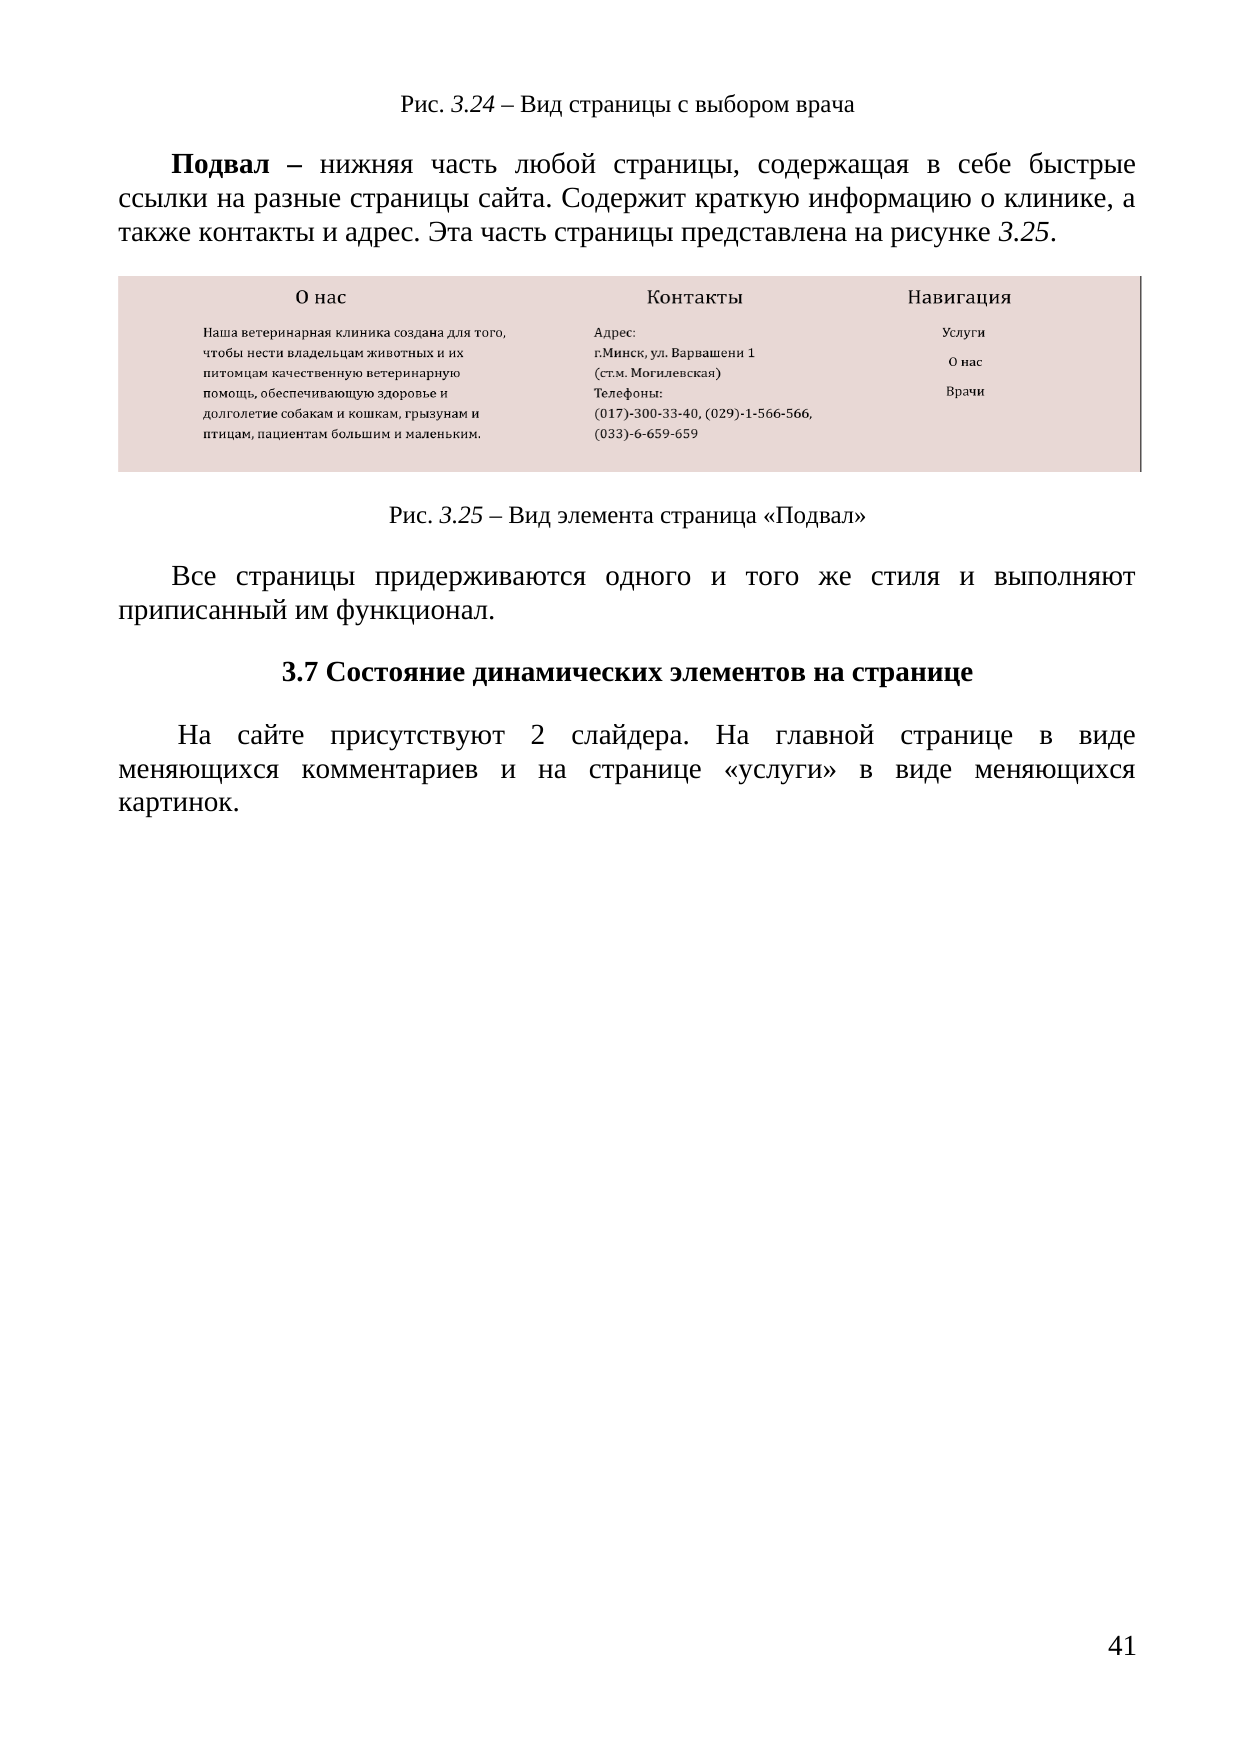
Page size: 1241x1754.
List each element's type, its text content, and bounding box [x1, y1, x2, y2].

text Все страницы придерживаются одного и того же стиля и выполняют приписанный им функционал. [118, 558, 1137, 625]
text Рис. 3.24 – Вид страницы с выбором врача [118, 89, 1137, 117]
picture [118, 276, 1142, 472]
subtitle 3.7 Состояние динамических элементов на странице [118, 654, 1137, 688]
text Рис. 3.25 – Вид элемента страница «Подвал» [118, 500, 1137, 529]
text На сайте присутствуют 2 слайдера. На главной странице в виде меняющихся комментариев и на странице «услуги» в виде меняющихся картинок. [118, 717, 1137, 818]
text Подвал – нижняя часть любой страницы, содержащая в себе быстрые ссылки на разные страницы сайта. Содержит краткую информацию о клинике, а также контакты и адрес. Эта часть страницы представлена на рисунке 3.25. [118, 147, 1137, 247]
